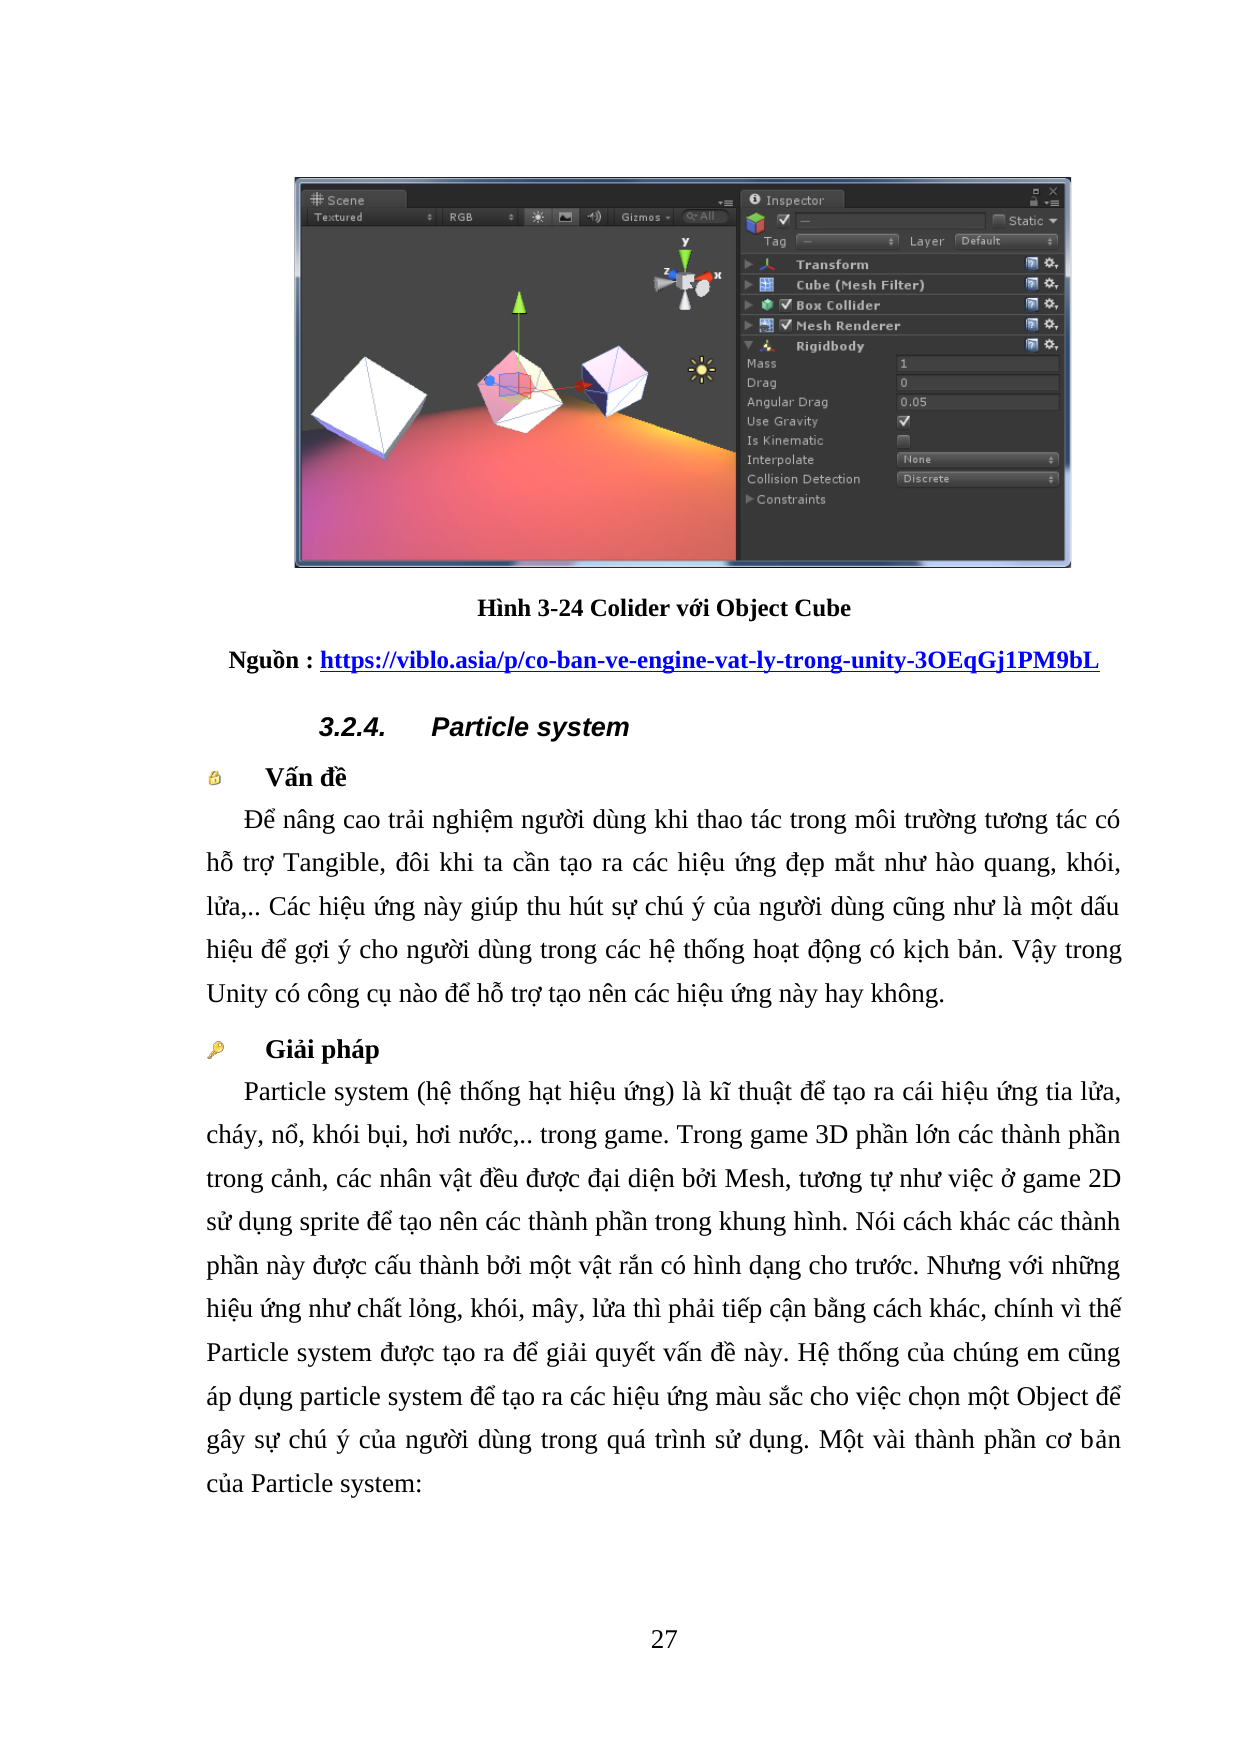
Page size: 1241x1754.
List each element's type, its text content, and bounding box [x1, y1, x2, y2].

picture [207, 1041, 224, 1059]
text Particle system (hệ thống hạt hiệu ứng) là kĩ thuật để tạo ra cái hiệu ứng tia lửa, cháy, nổ, khói bụi, hơi nước,.. trong game. Trong game 3D phần lớn các thành phần trong cảnh, các nhân vật đều được đại diện bởi Mesh, tương tự như việc ở game 2D sử dụng sprite để tạo nên các thành phần trong khung hình. Nói cách khác các thành phần này được cấu thành bởi một vật rắn có hình dạng cho trước. Nhưng với những hiệu ứng như chất lỏng, khói, mây, lửa thì phải tiếp cận bằng cách khác, chính vì thế Particle system được tạo ra để giải quyết vấn đề này. Hệ thống của chúng em cũng áp dụng particle system để tạo ra các hiệu ứng màu sắc cho việc chọn một Object để gây sự chú ý của người dùng trong quá trình sử dụng. Một vài thành phần cơ bản của Particle system: [206, 1075, 1122, 1498]
subtitle Particle system [281, 711, 1122, 742]
picture [294, 177, 1072, 568]
text Giải pháp [206, 1033, 1122, 1064]
text Để nâng cao trải nghiệm người dùng khi thao tác trong môi trường tương tác có hỗ trợ Tangible, đôi khi ta cần tạo ra các hiệu ứng đẹp mắt như hào quang, khói, lửa,.. Các hiệu ứng này giúp thu hút sự chú ý của người dùng cũng như là một dấu hiệu để gợi ý cho người dùng trong các hệ thống hoạt động có kịch bản. Vậy trong Unity có công cụ nào để hỗ trợ tạo nên các hiệu ứng này hay không. [206, 803, 1122, 1008]
picture [207, 769, 222, 786]
text Nguồn : https://viblo.asia/p/co-ban-ve-engine-vat-ly-trong-unity-3OEqGj1PM9bL [206, 646, 1122, 674]
text Vấn đề [206, 761, 1122, 792]
